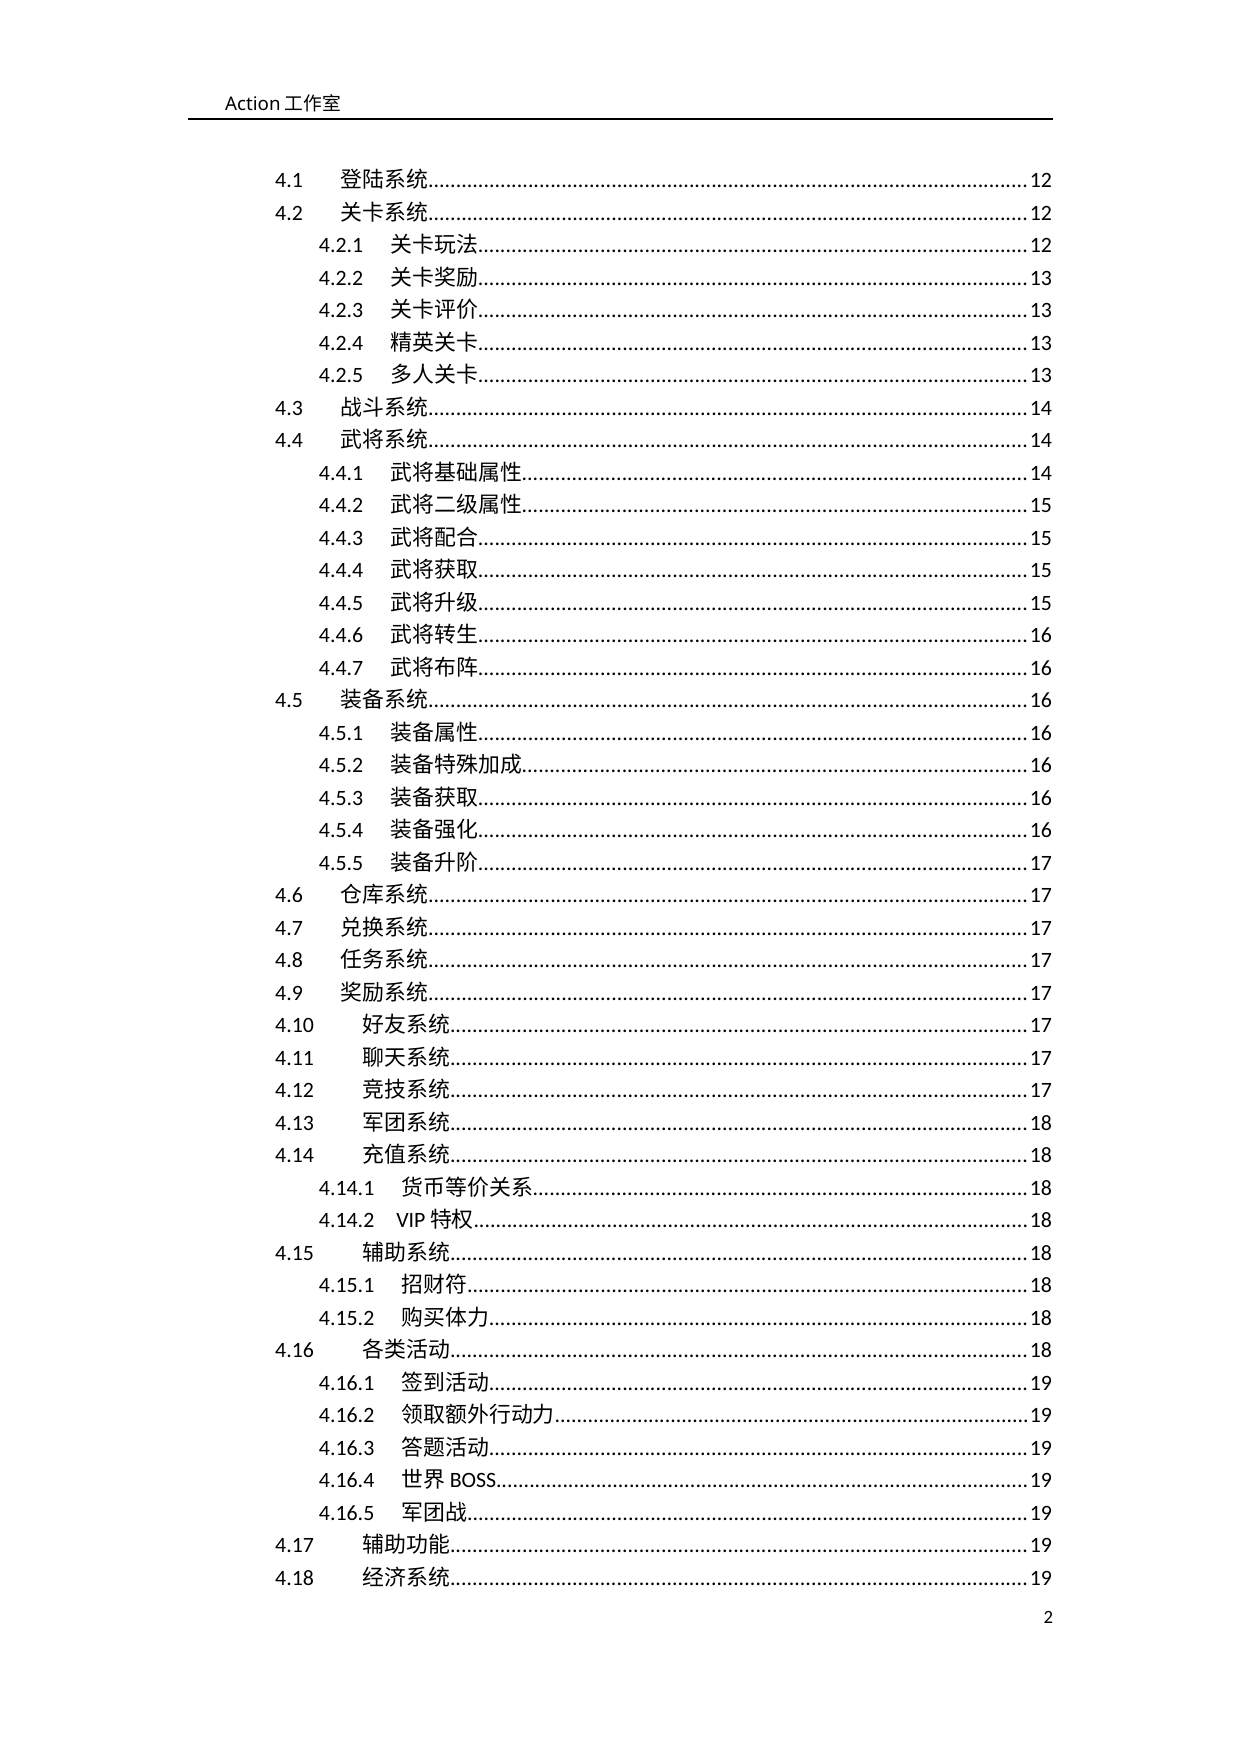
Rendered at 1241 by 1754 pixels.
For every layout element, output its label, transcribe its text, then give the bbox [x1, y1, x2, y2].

text 4.15 辅助系统 18 [231, 1234, 1053, 1267]
text 4.5.5 装备升阶 17 [275, 844, 1053, 877]
text 4.14 充值系统 18 [231, 1137, 1053, 1169]
text 4.6 仓库系统 17 [231, 877, 1053, 909]
text 4.5 装备系统 16 [231, 682, 1053, 714]
text 4.14.2 VIP特权 18 [275, 1202, 1053, 1234]
text 4.2 关卡系统 12 [231, 194, 1053, 227]
text 4.4.7 武将布阵 16 [275, 649, 1053, 682]
text 4.4.4 武将获取 15 [275, 552, 1053, 584]
text 4.15.2 购买体力 18 [275, 1299, 1053, 1332]
text 4.4.2 武将二级属性 15 [275, 487, 1053, 519]
text 4.12 竞技系统 17 [231, 1072, 1053, 1104]
text 4.17 辅助功能 19 [231, 1527, 1053, 1559]
text 4.11 聊天系统 17 [231, 1039, 1053, 1072]
text 4.16.5 军团战 19 [275, 1494, 1053, 1527]
text 4.10 好友系统 17 [231, 1007, 1053, 1039]
text 4.4 武将系统 14 [231, 422, 1053, 454]
text 4.16.2 领取额外行动力 19 [275, 1397, 1053, 1429]
text 4.2.5 多人关卡 13 [275, 357, 1053, 389]
text 4.2.2 关卡奖励 13 [275, 259, 1053, 292]
text 4.8 任务系统 17 [231, 942, 1053, 974]
text 4.5.4 装备强化 16 [275, 812, 1053, 844]
text 4.5.2 装备特殊加成 16 [275, 747, 1053, 779]
text 4.18 经济系统 19 [231, 1559, 1053, 1592]
text 4.14.1 货币等价关系 18 [275, 1169, 1053, 1202]
text 4.5.3 装备获取 16 [275, 779, 1053, 812]
text 4.4.1 武将基础属性 14 [275, 454, 1053, 487]
text 4.16.1 签到活动 19 [275, 1364, 1053, 1397]
text 4.16.4 世界BOSS 19 [275, 1462, 1053, 1494]
text 4.13 军团系统 18 [231, 1104, 1053, 1137]
text 4.4.3 武将配合 15 [275, 519, 1053, 552]
text 4.1 登陆系统 12 [231, 162, 1053, 194]
text 4.5.1 装备属性 16 [275, 714, 1053, 747]
text 4.2.4 精英关卡 13 [275, 324, 1053, 357]
text 4.4.6 武将转生 16 [275, 617, 1053, 649]
text 4.15.1 招财符 18 [275, 1267, 1053, 1299]
text 4.7 兑换系统 17 [231, 909, 1053, 942]
text 4.2.1 关卡玩法 12 [275, 227, 1053, 259]
text 4.2.3 关卡评价 13 [275, 292, 1053, 324]
text 4.3 战斗系统 14 [231, 389, 1053, 422]
text 4.16 各类活动 18 [231, 1332, 1053, 1364]
text 4.4.5 武将升级 15 [275, 584, 1053, 617]
text 4.9 奖励系统 17 [231, 974, 1053, 1007]
text 4.16.3 答题活动 19 [275, 1429, 1053, 1462]
